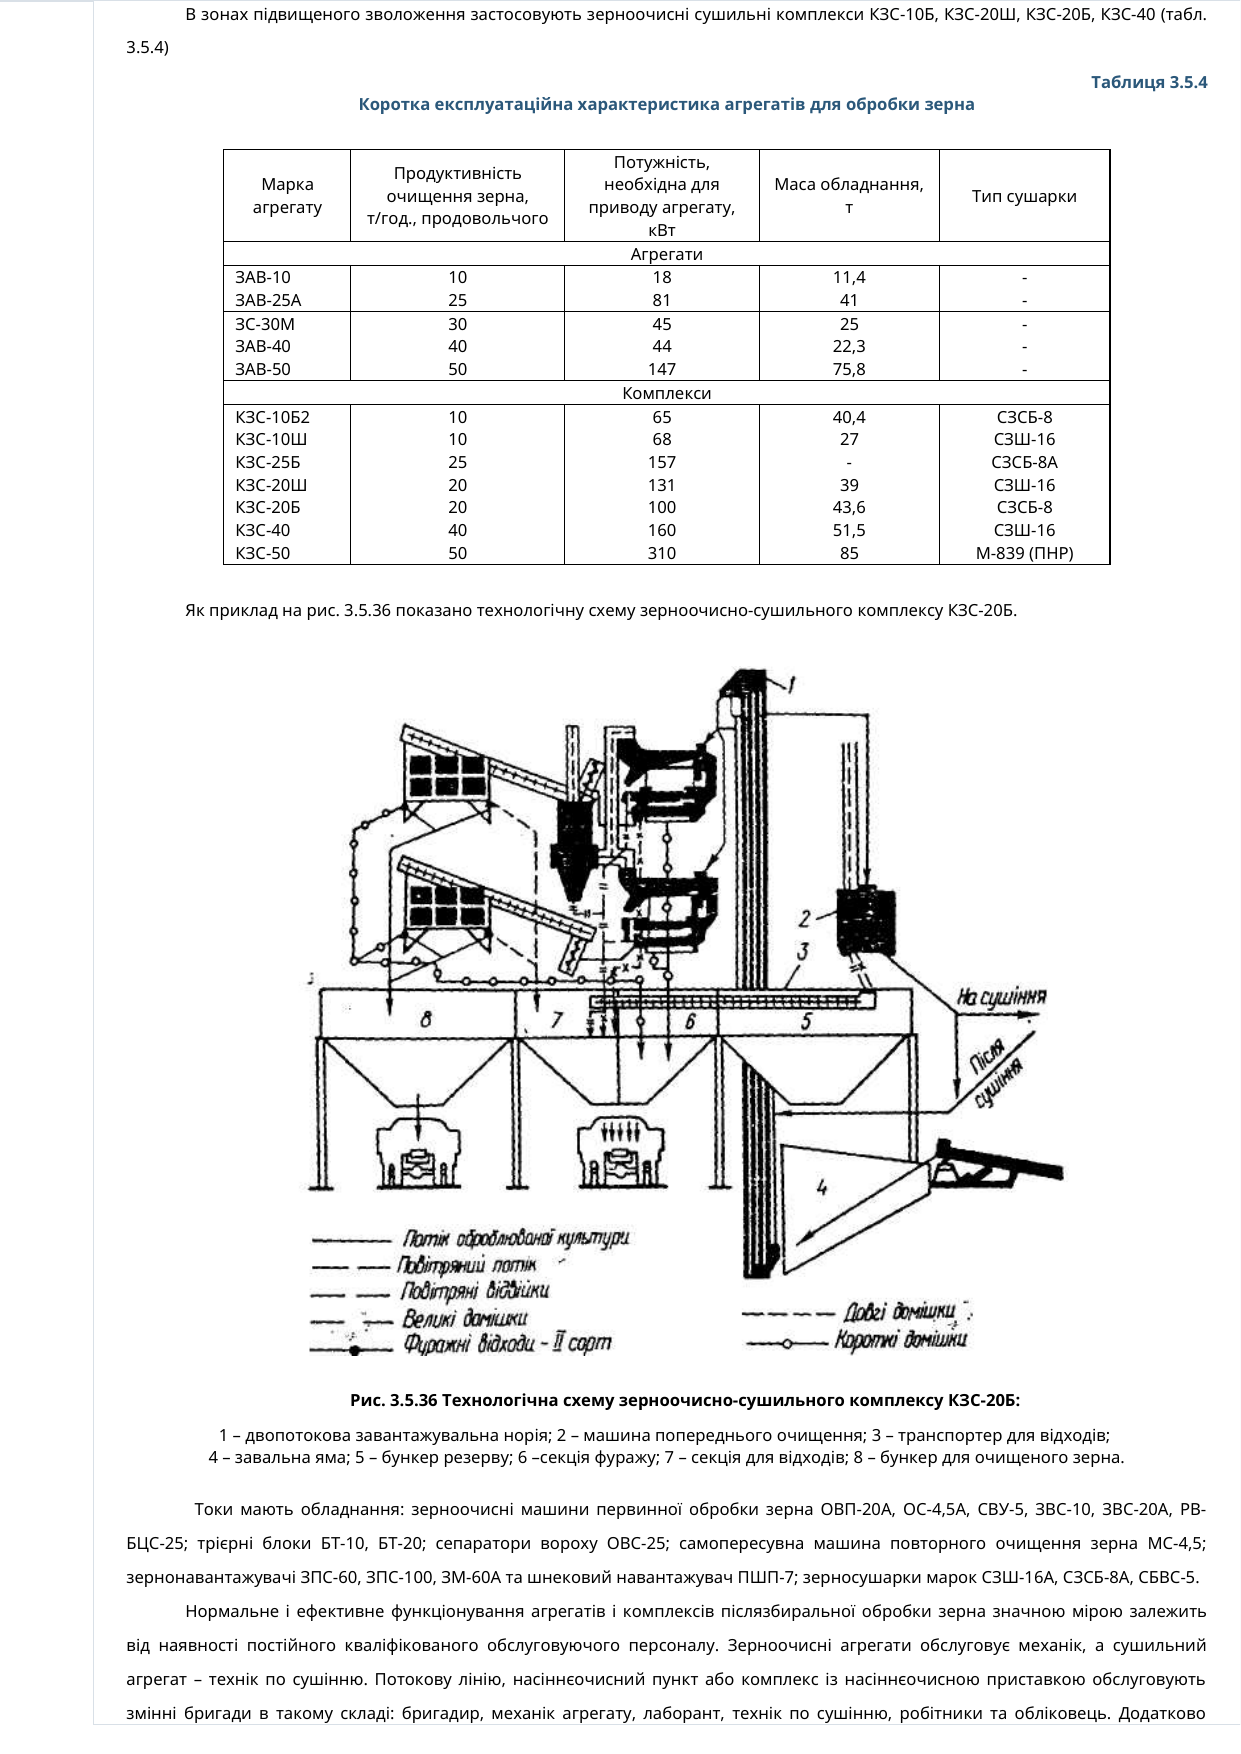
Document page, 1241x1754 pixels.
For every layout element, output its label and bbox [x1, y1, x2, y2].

table_cell [94, 1, 1240, 1724]
picture [257, 666, 1077, 1356]
